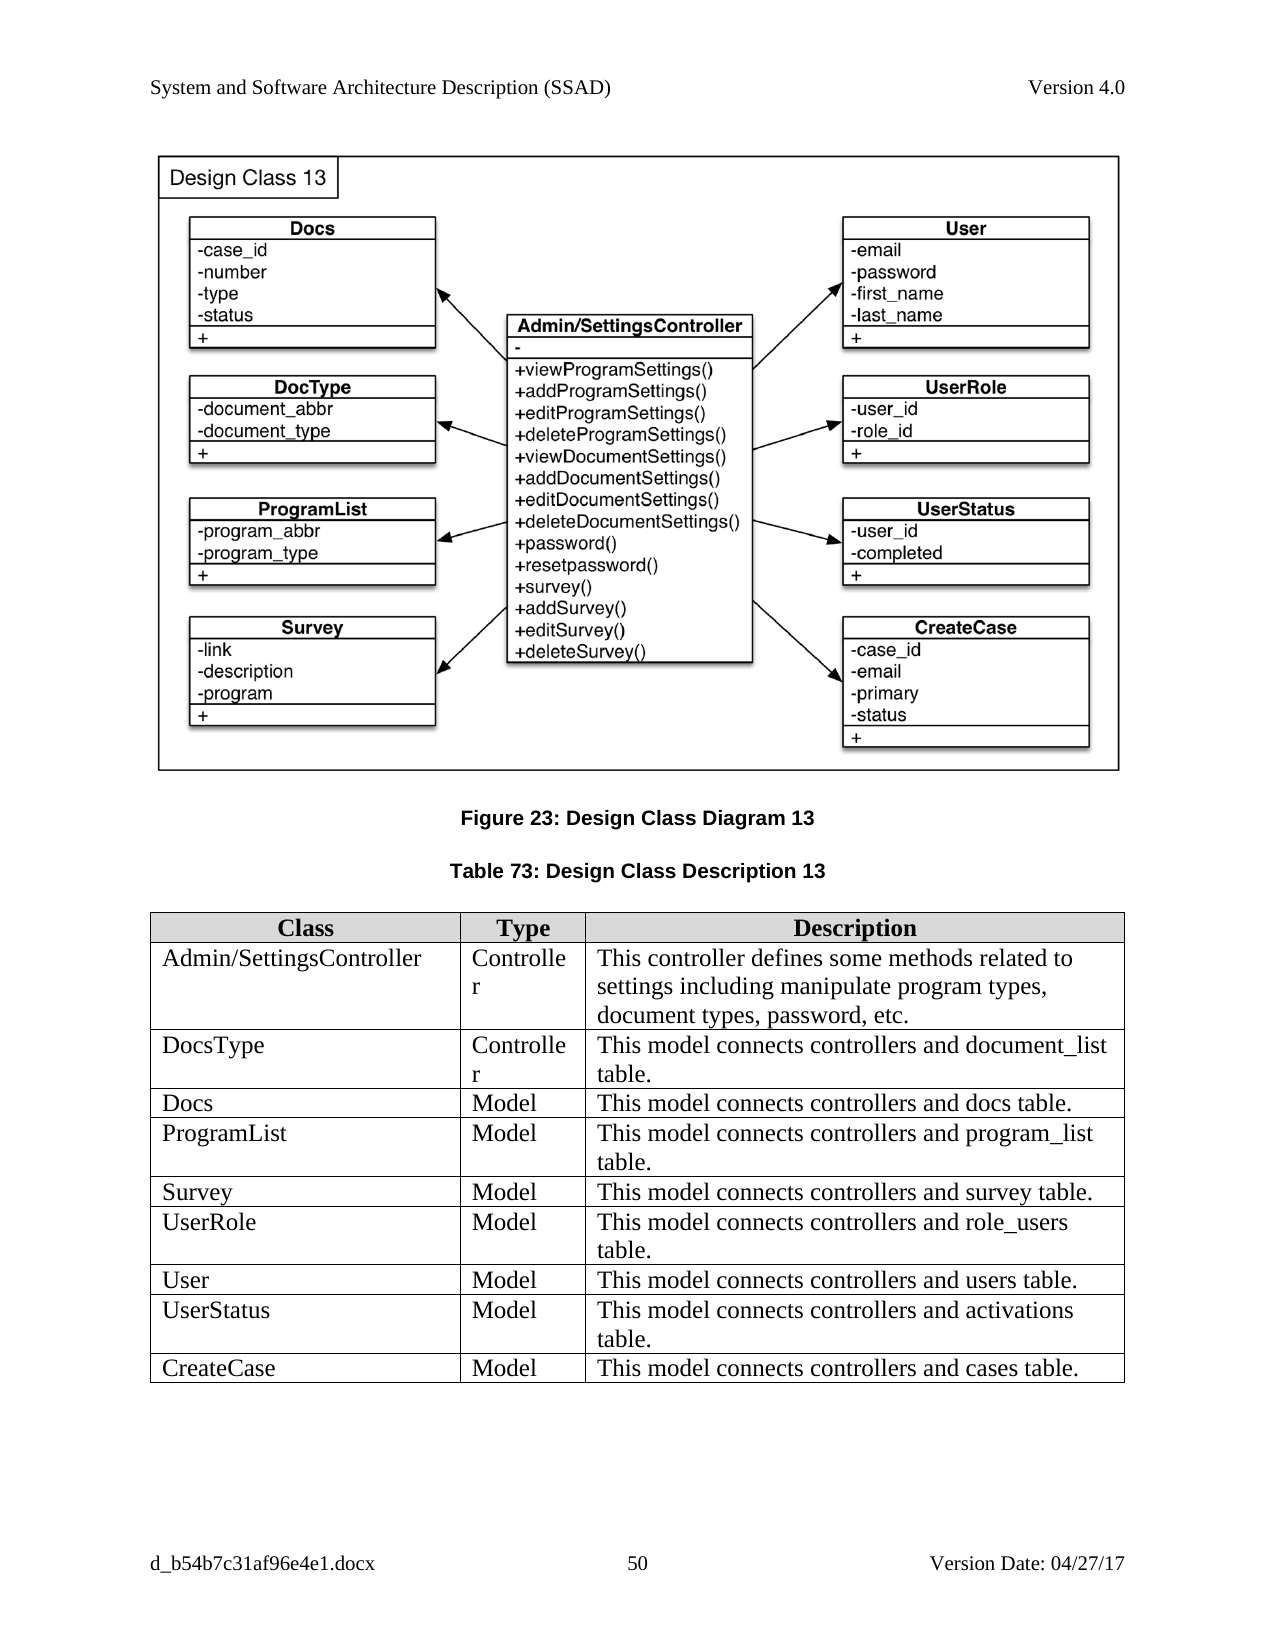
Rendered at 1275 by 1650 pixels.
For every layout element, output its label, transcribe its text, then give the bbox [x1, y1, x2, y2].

table_header Type [461, 913, 585, 942]
table_cell This model connects controllers and document_list table. [586, 1030, 1124, 1087]
picture [150, 150, 1125, 777]
table_cell This model connects controllers and docs table. [586, 1089, 1124, 1117]
table_cell This model connects controllers and role_users table. [586, 1207, 1124, 1264]
table_header Description [586, 913, 1124, 942]
table_cell This model connects controllers and users table. [586, 1265, 1124, 1294]
table_cell This model connects controllers and activations table. [586, 1295, 1124, 1352]
table_cell CreateCase [151, 1354, 460, 1382]
table_cell Survey [151, 1177, 460, 1206]
table_cell Model [461, 1118, 585, 1176]
table_cell Controller [461, 943, 585, 1029]
table_cell Admin/SettingsController [151, 943, 460, 1029]
table_cell DocsType [151, 1030, 460, 1087]
table_cell Model [461, 1354, 585, 1382]
table_cell UserStatus [151, 1295, 460, 1352]
table_cell Model [461, 1177, 585, 1206]
table_cell UserRole [151, 1207, 460, 1264]
table_cell This model connects controllers and survey table. [586, 1177, 1124, 1206]
table_cell Model [461, 1295, 585, 1352]
table_cell Controller [461, 1030, 585, 1087]
table_cell User [151, 1265, 460, 1294]
table_cell Model [461, 1207, 585, 1264]
table_cell This controller defines some methods related to settings including manipulate program types, document types, password, etc. [586, 943, 1124, 1029]
table_cell ProgramList [151, 1118, 460, 1176]
table_cell Model [461, 1265, 585, 1294]
text Table 73: Design Class Description 13 [150, 859, 1125, 883]
table_cell Model [461, 1089, 585, 1117]
table_cell This model connects controllers and program_list table. [586, 1118, 1124, 1176]
table_cell This model connects controllers and cases table. [586, 1354, 1124, 1382]
table_header Class [151, 913, 460, 942]
table_cell Docs [151, 1089, 460, 1117]
